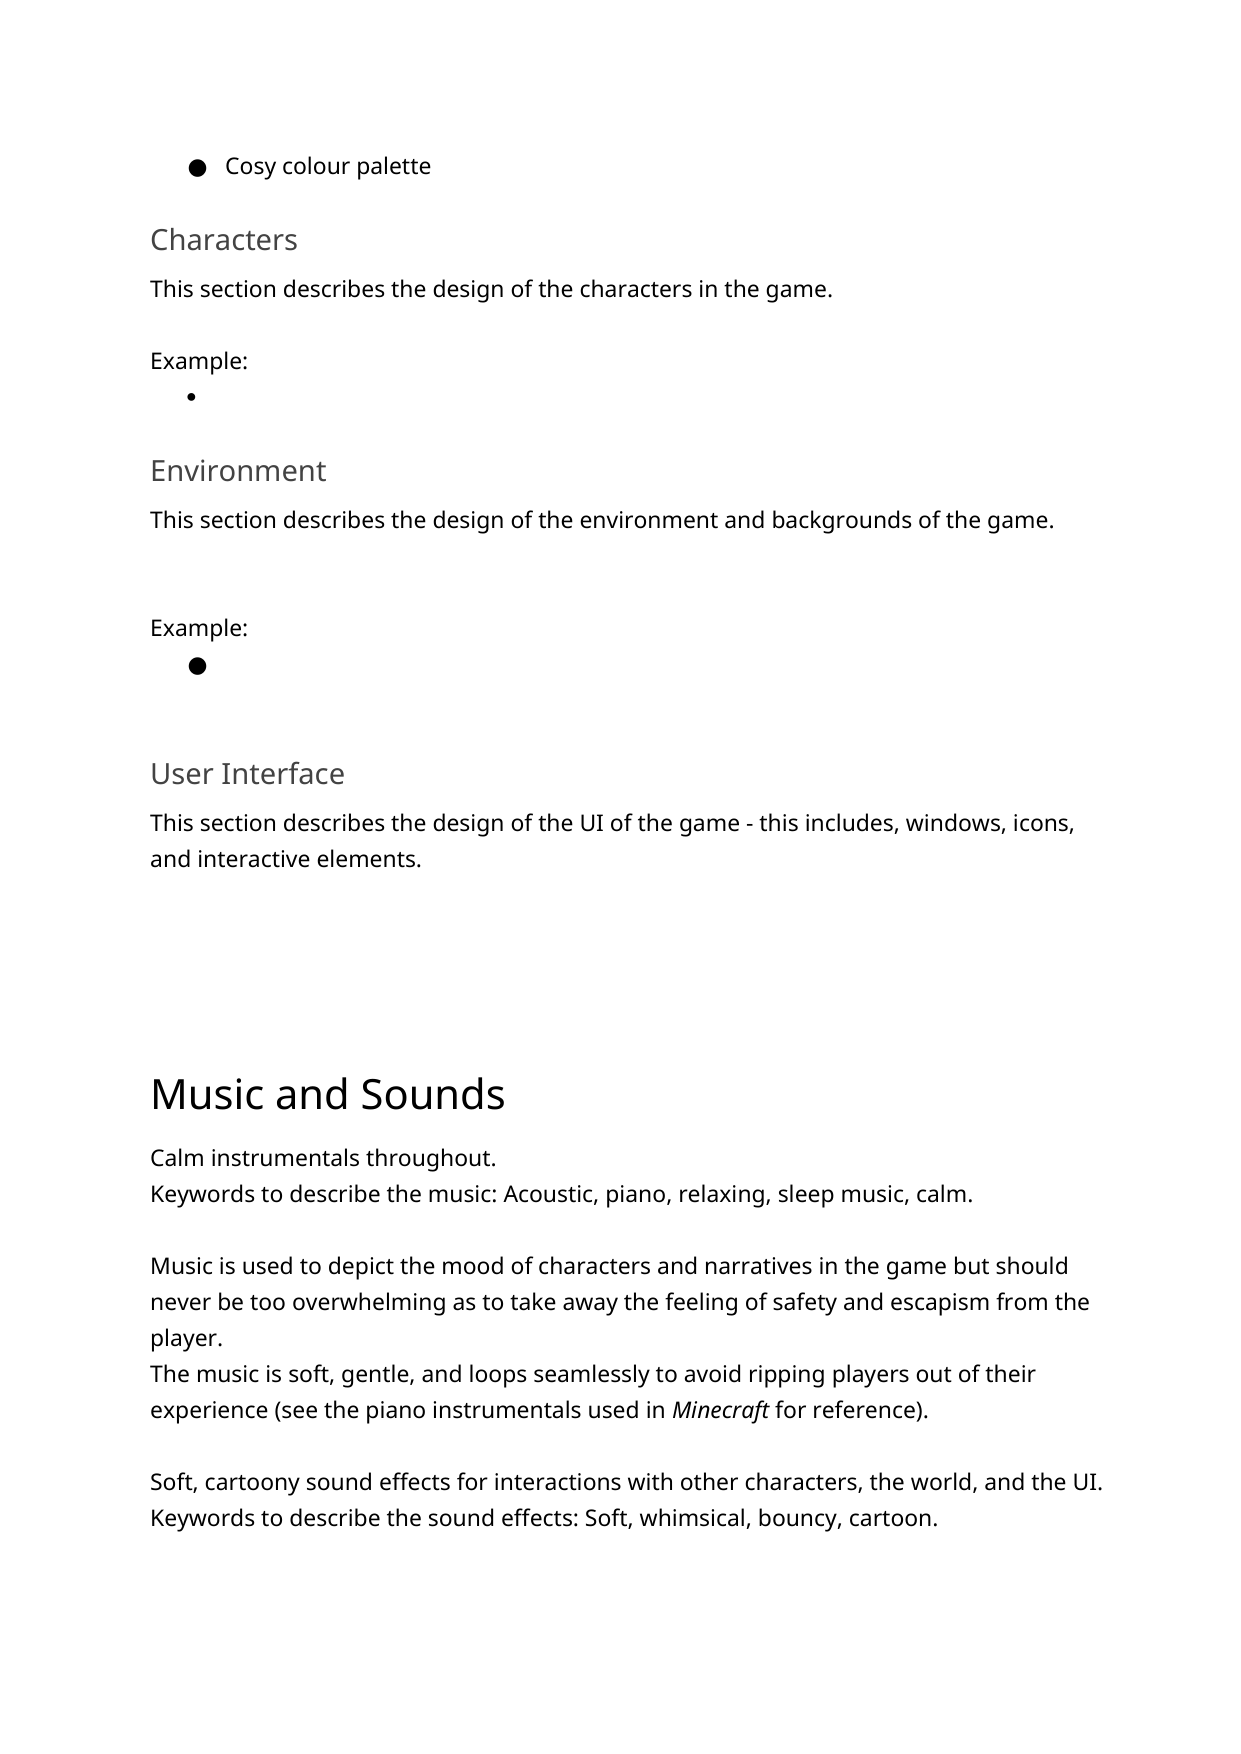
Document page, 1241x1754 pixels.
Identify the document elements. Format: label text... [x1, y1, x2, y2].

text Example: [150, 612, 1115, 643]
text The music is soft, gentle, and loops seamlessly to avoid ripping players out of their experience (see the piano instrumentals used in Minecraft for reference). [150, 1358, 1115, 1425]
subtitle User Interface [150, 753, 1115, 793]
text Example: [150, 345, 1115, 376]
text This section describes the design of the characters in the game. [150, 273, 1115, 304]
subtitle Music and Sounds [150, 1064, 1115, 1121]
list Cosy colour palette [187, 150, 1115, 181]
subtitle Environment [150, 450, 1115, 490]
text This section describes the design of the environment and backgrounds of the game. [150, 504, 1115, 536]
text This section describes the design of the UI of the game - this includes, windows, icons, and interactive elements. [150, 807, 1115, 874]
text Keywords to describe the music: Acoustic, piano, relaxing, sleep music, calm. [150, 1178, 1115, 1209]
subtitle Characters [150, 219, 1115, 259]
text Soft, cartoony sound effects for interactions with other characters, the world, and the UI. [150, 1466, 1115, 1497]
text Keywords to describe the sound effects: Soft, whimsical, bouncy, cartoon. [150, 1502, 1115, 1533]
text Music is used to depict the mood of characters and narratives in the game but should never be too overwhelming as to take away the feeling of safety and escapism from the player. [150, 1214, 1115, 1353]
text Calm instrumentals throughout. [150, 1142, 1115, 1173]
